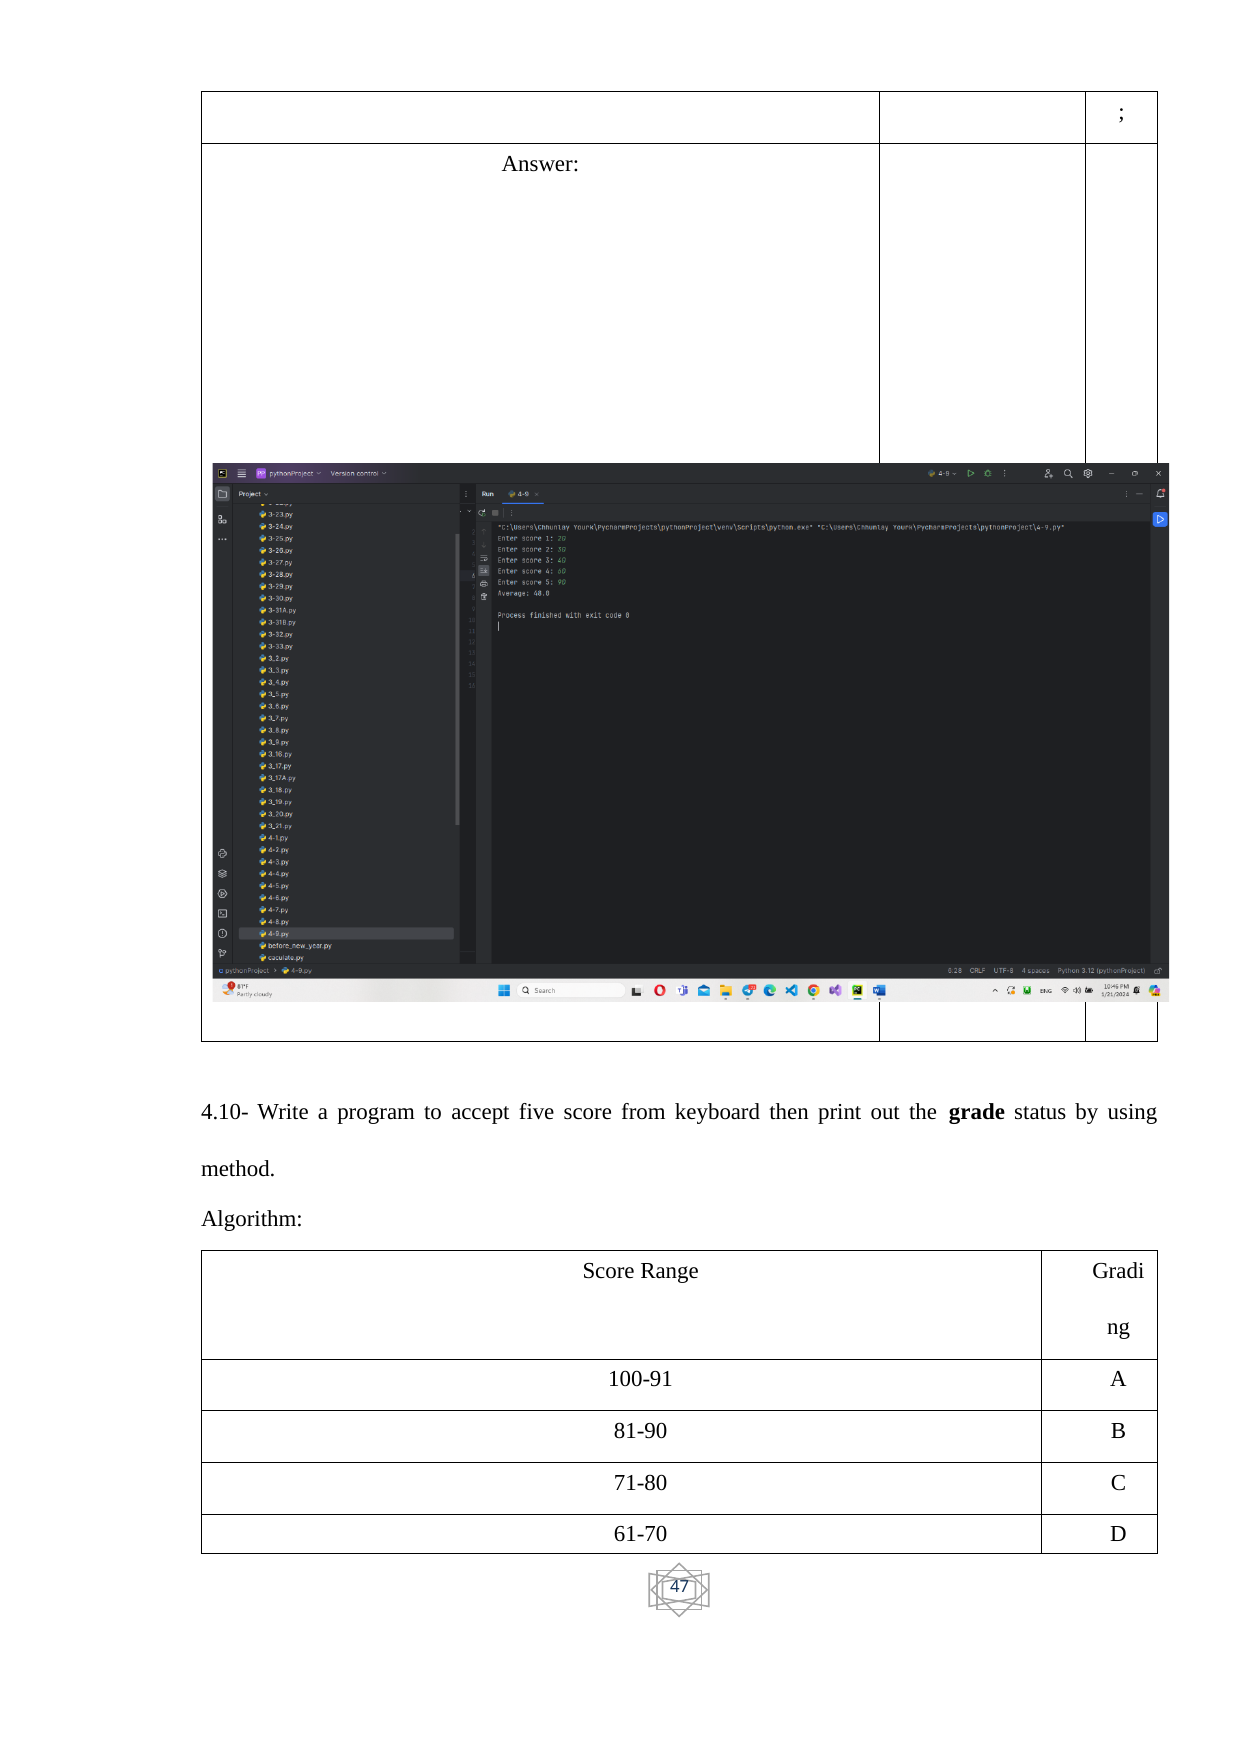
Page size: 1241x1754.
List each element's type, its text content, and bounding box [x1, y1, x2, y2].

table_cell Answer: [202, 144, 879, 1041]
table_cell Display AVG; [1086, 92, 1157, 143]
picture [212, 463, 1170, 1002]
text Algorithm: [201, 1200, 1157, 1237]
table_cell A [1042, 1360, 1157, 1410]
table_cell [880, 92, 1085, 143]
table_cell C [1042, 1463, 1157, 1514]
table_cell [1086, 1002, 1157, 1041]
table_cell 81-90 [202, 1411, 1041, 1462]
table_cell 100-91 [202, 1360, 1041, 1410]
table_cell [1086, 144, 1157, 463]
table_cell [880, 144, 1085, 463]
table_cell 71-80 [202, 1463, 1041, 1514]
text 4.10- Write a program to accept five score from keyboard then print out the grade status by using method. [201, 1093, 1157, 1187]
table_cell [880, 1002, 1085, 1041]
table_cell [202, 92, 879, 143]
table_cell B [1042, 1411, 1157, 1462]
table_header Grading [1042, 1251, 1157, 1358]
table_cell D [1042, 1515, 1157, 1552]
table_header Score Range [202, 1251, 1041, 1358]
table_cell 61-70 [202, 1515, 1041, 1552]
